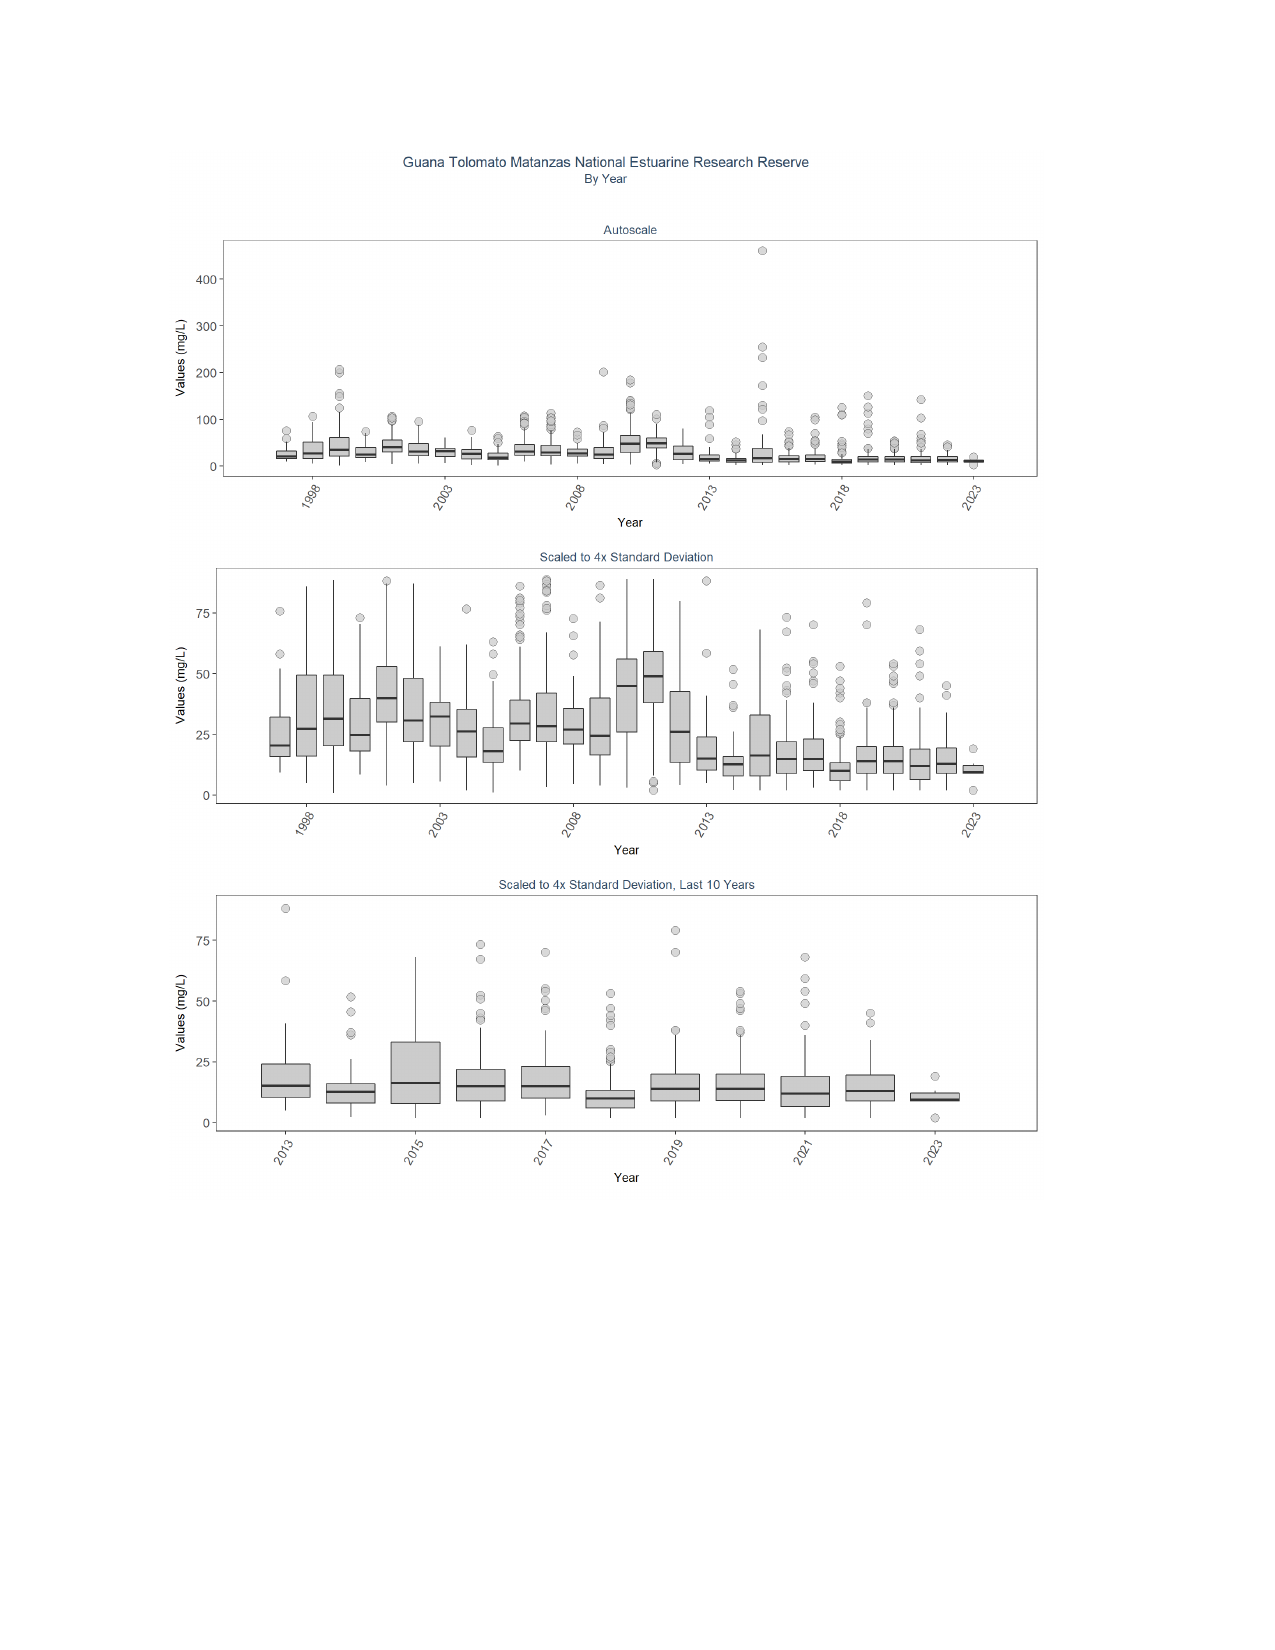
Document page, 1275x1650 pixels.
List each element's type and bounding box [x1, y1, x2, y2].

picture [168, 150, 1044, 1200]
